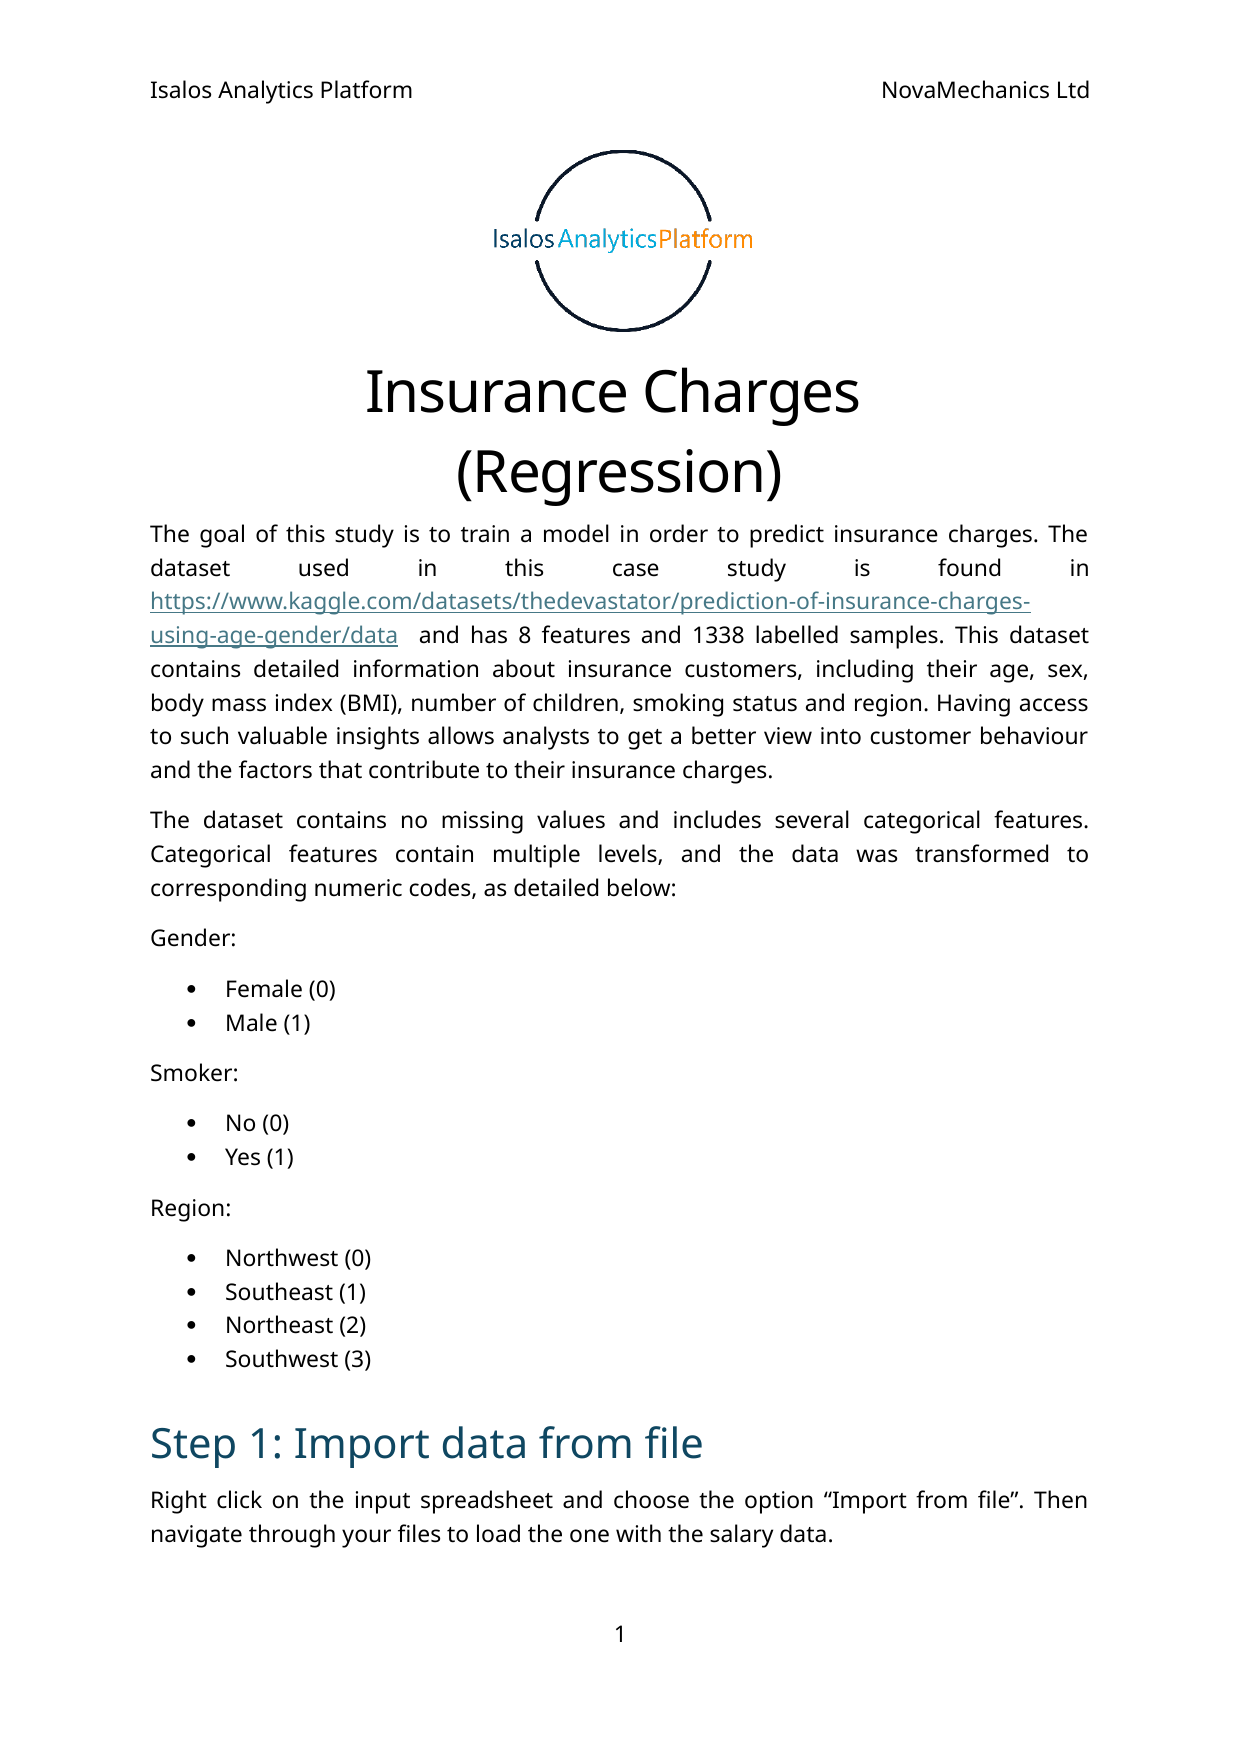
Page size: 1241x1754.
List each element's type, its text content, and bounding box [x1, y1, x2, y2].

list Northeast (2) [187, 1309, 1090, 1341]
title Insurance Charges (Regression) [150, 350, 1090, 509]
text Right click on the input spreadsheet and choose the option “Import from file”. Then navigate through your files to load the one with the salary data. [150, 1484, 1090, 1549]
list Yes (1) [187, 1141, 1090, 1172]
list Northwest (0) [187, 1242, 1090, 1273]
list Female (0) [187, 973, 1090, 1004]
list Southwest (3) [187, 1343, 1090, 1374]
text Region: [150, 1191, 1090, 1223]
text Smoker: [150, 1057, 1090, 1088]
list No (0) [187, 1107, 1090, 1138]
text Gender: [150, 922, 1090, 953]
list Southeast (1) [187, 1276, 1090, 1307]
text The dataset contains no missing values and includes several categorical features. Categorical features contain multiple levels, and the data was transformed to corresponding numeric codes, as detailed below: [150, 804, 1090, 903]
list Male (1) [187, 1006, 1090, 1038]
subtitle Step 1: Import data from file [150, 1414, 1090, 1471]
text The goal of this study is to train a model in order to predict insurance charges. The dataset used in this case study is found in https://www.kaggle.com/datasets/thedevastator/prediction-of-insurance-charges-using-age-gender/data and has 8 features and 1338 labelled samples. This dataset contains detailed information about insurance customers, including their age, sex, body mass index (BMI), number of children, smoking status and region. Having access to such valuable insights allows analysts to get a better view into customer behaviour and the factors that contribute to their insurance charges. [150, 518, 1090, 785]
picture [494, 150, 752, 332]
